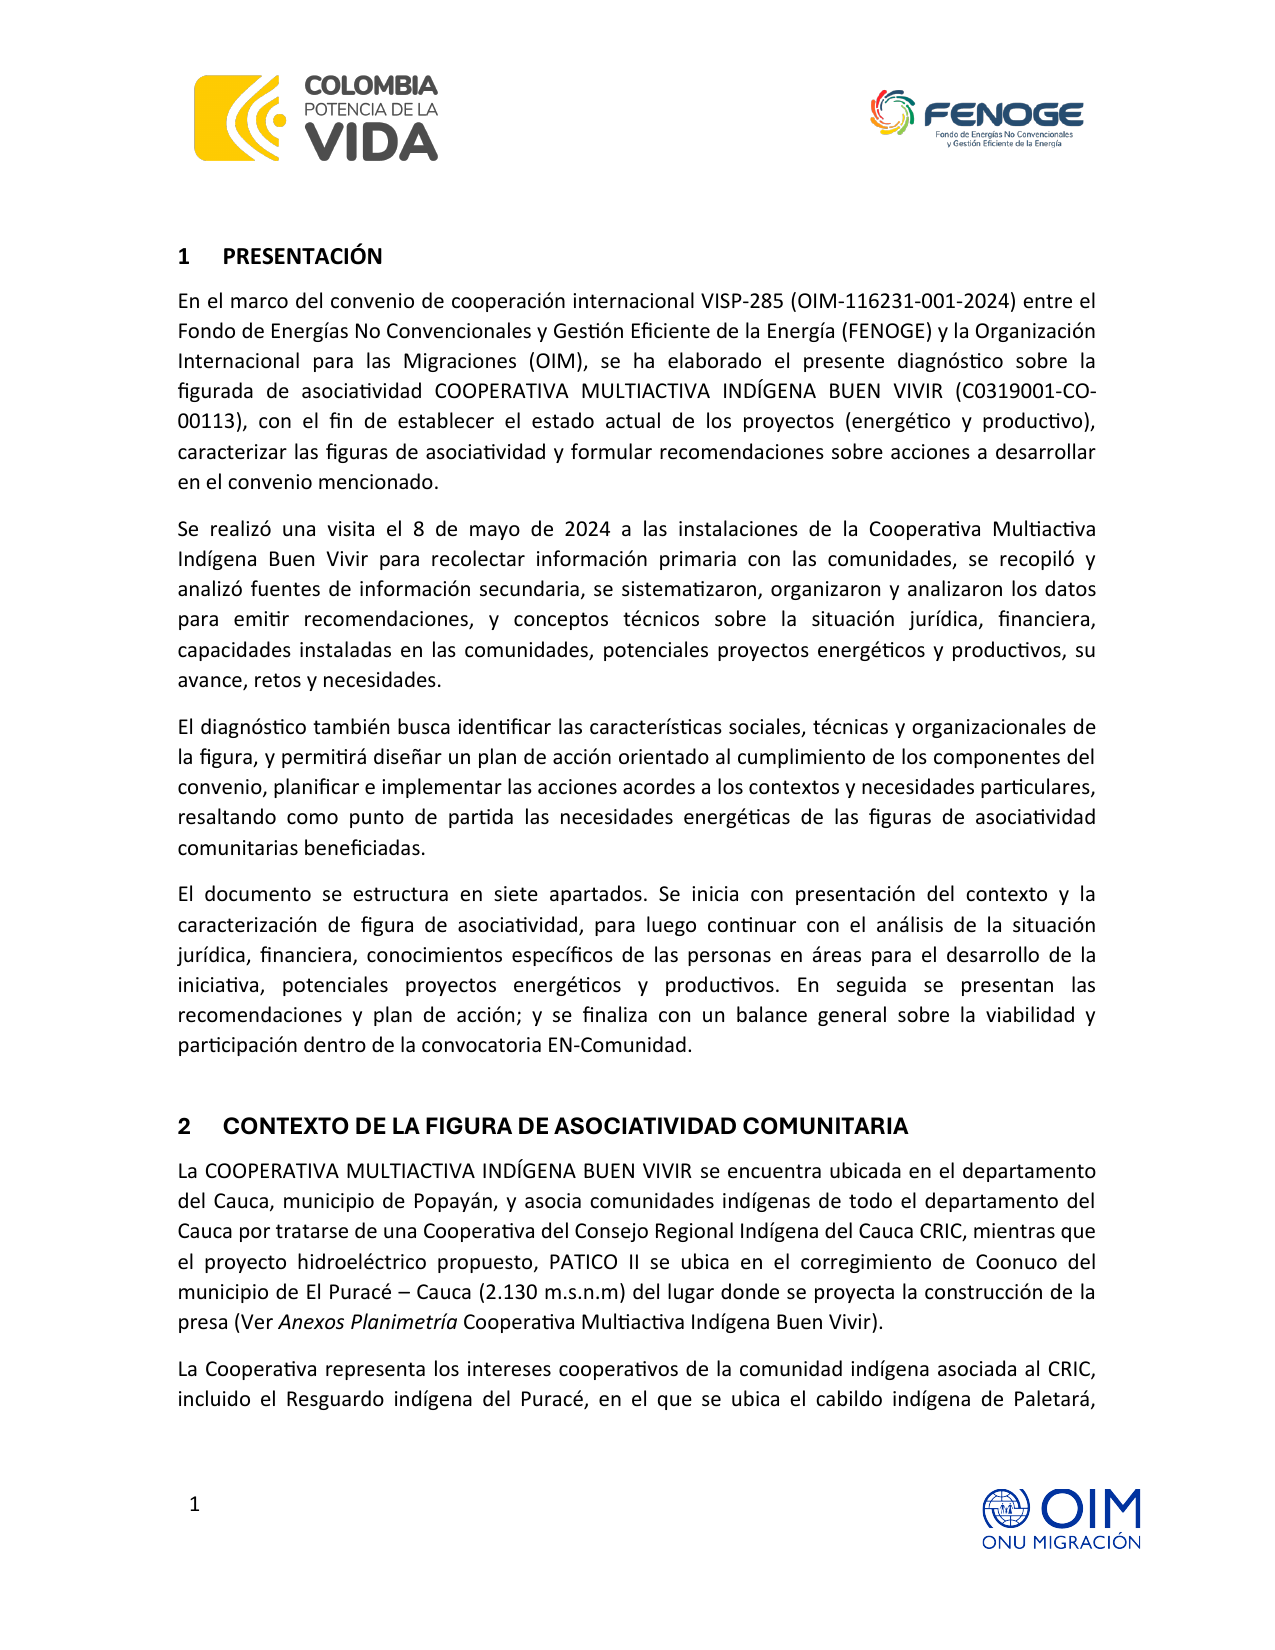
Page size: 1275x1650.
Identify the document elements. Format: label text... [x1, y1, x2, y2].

text Se realizó una visita el 8 de mayo de 2024 a las instalaciones de la Cooperativa Multiactiva Indígena Buen Vivir para recolectar información primaria con las comunidades, se recopiló y analizó fuentes de información secundaria, se sistematizaron, organizaron y analizaron los datos para emitir recomendaciones, y conceptos técnicos sobre la situación jurídica, financiera, capacidades instaladas en las comunidades, potenciales proyectos energéticos y productivos, su avance, retos y necesidades. [177, 514, 1098, 693]
subtitle CONTEXTO DE LA FIGURA DE ASOCIATIVIDAD COMUNITARIA [177, 1111, 1098, 1141]
subtitle PRESENTACIÓN [177, 240, 1098, 271]
text En el marco del convenio de cooperación internacional VISP-285 (OIM-116231-001-2024) entre el Fondo de Energías No Convencionales y Gestión Eficiente de la Energía (FENOGE) y la Organización Internacional para las Migraciones (OIM), se ha elaborado el presente diagnóstico sobre la figurada de asociatividad COOPERATIVA MULTIACTIVA INDÍGENA BUEN VIVIR (C0319001-CO-00113), con el fin de establecer el estado actual de los proyectos (energético y productivo), caracterizar las figuras de asociatividad y formular recomendaciones sobre acciones a desarrollar en el convenio mencionado. [177, 286, 1098, 495]
picture [188, 73, 444, 163]
text El diagnóstico también busca identificar las características sociales, técnicas y organizacionales de la figura, y permitirá diseñar un plan de acción orientado al cumplimiento de los componentes del convenio, planificar e implementar las acciones acordes a los contextos y necesidades particulares, resaltando como punto de partida las necesidades energéticas de las figuras de asociatividad comunitarias beneficiadas. [177, 712, 1098, 861]
picture [982, 1489, 1141, 1549]
picture [869, 88, 1086, 148]
text La COOPERATIVA MULTIACTIVA INDÍGENA BUEN VIVIR se encuentra ubicada en el departamento del Cauca, municipio de Popayán, y asocia comunidades indígenas de todo el departamento del Cauca por tratarse de una Cooperativa del Consejo Regional Indígena del Cauca CRIC, mientras que el proyecto hidroeléctrico propuesto, PATICO II se ubica en el corregimiento de Coonuco del municipio de El Puracé – Cauca (2.130 m.s.n.m) del lugar donde se proyecta la construcción de la presa (Ver Anexos Planimetría Cooperativa Multiactiva Indígena Buen Vivir). [177, 1156, 1098, 1335]
text El documento se estructura en siete apartados. Se inicia con presentación del contexto y la caracterización de figura de asociatividad, para luego continuar con el análisis de la situación jurídica, financiera, conocimientos específicos de las personas en áreas para el desarrollo de la iniciativa, potenciales proyectos energéticos y productivos. En seguida se presentan las recomendaciones y plan de acción; y se finaliza con un balance general sobre la viabilidad y participación dentro de la convocatoria EN-Comunidad. [177, 879, 1098, 1059]
